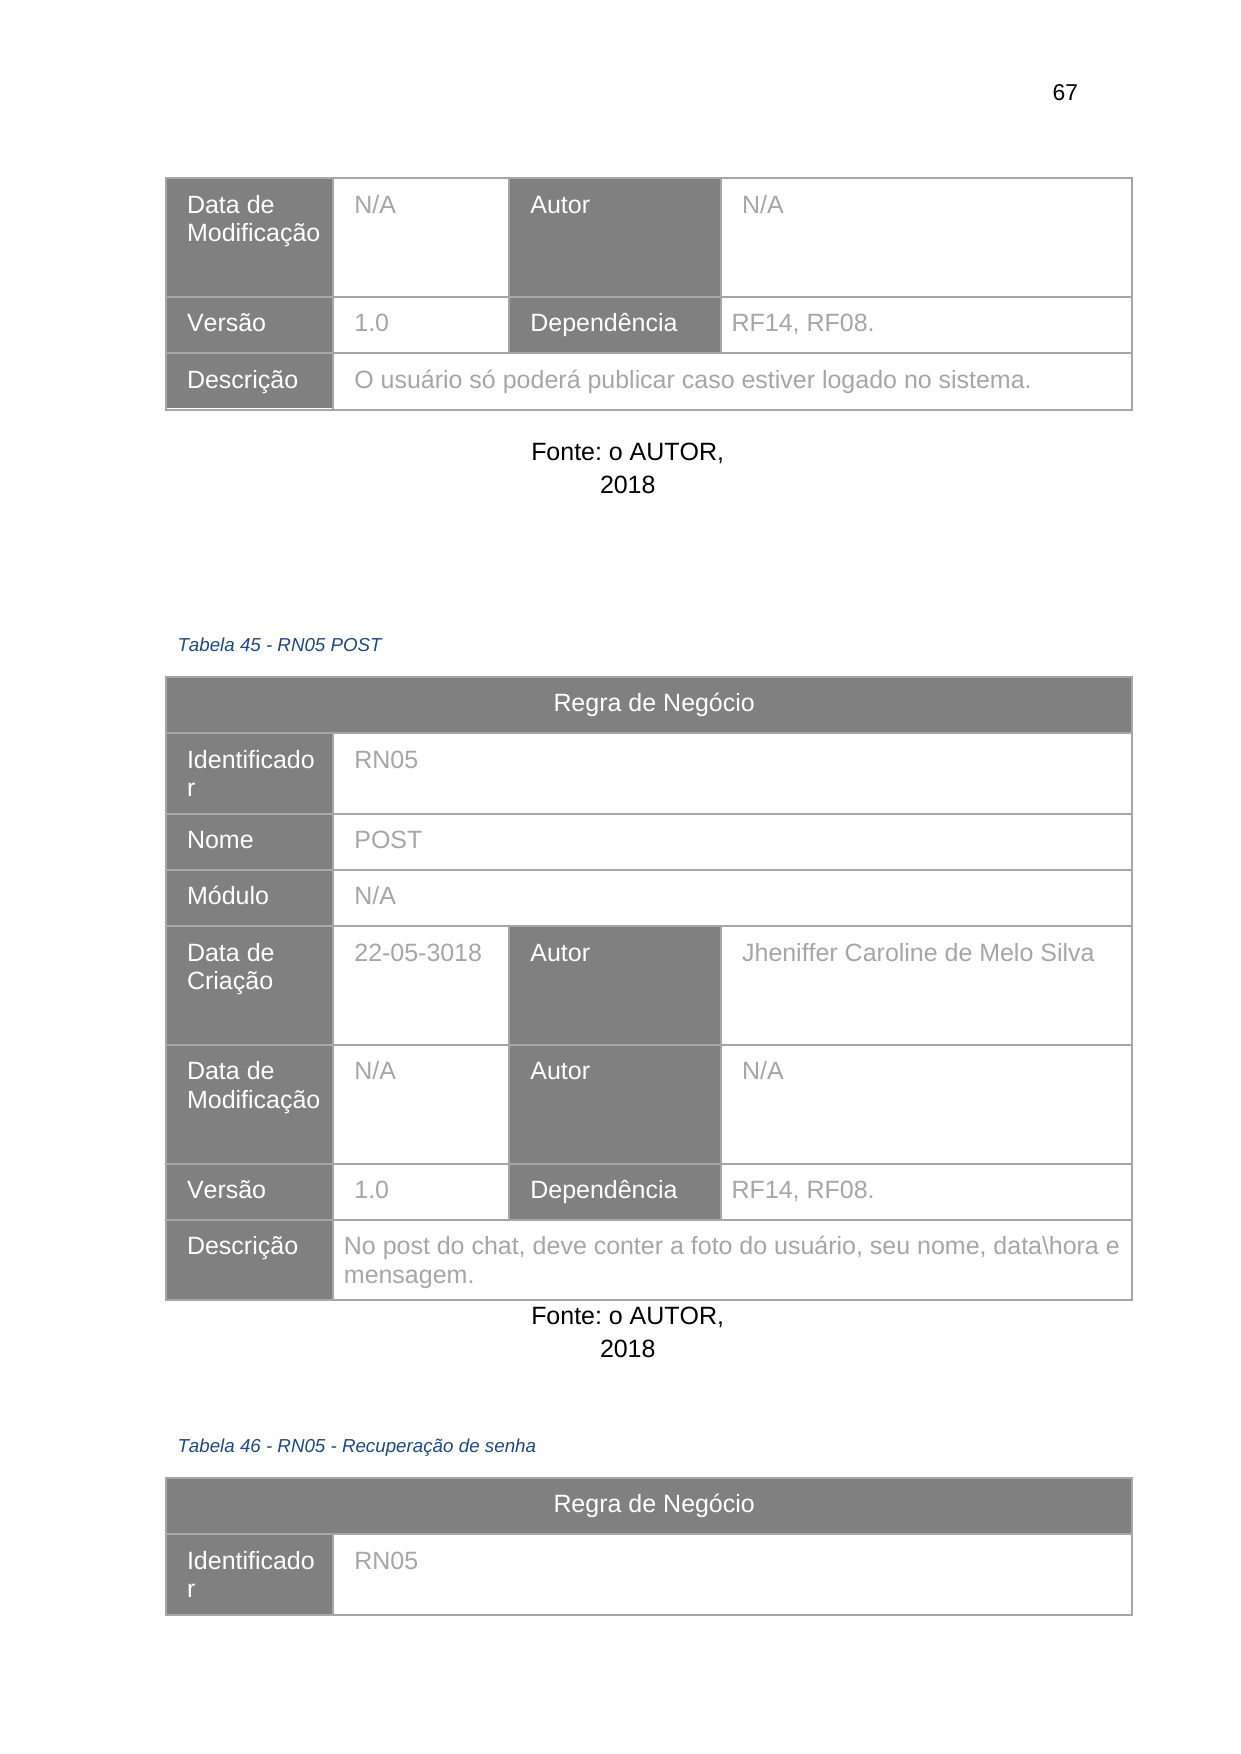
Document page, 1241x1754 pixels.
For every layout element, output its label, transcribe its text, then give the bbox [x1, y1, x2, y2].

table_cell Descrição [167, 354, 332, 408]
table_cell O usuário só poderá publicar caso estiver logado no sistema. [334, 354, 1131, 408]
table_cell Autor [510, 927, 720, 1044]
table_cell POST [334, 815, 1131, 869]
table_header Regra de Negócio [167, 1479, 1131, 1533]
table_cell Nome [167, 815, 332, 869]
text Fonte: o AUTOR, [177, 437, 1078, 466]
table_cell Descrição [167, 1221, 332, 1299]
table_cell 1.0 [334, 298, 508, 352]
table_header Regra de Negócio [167, 678, 1131, 732]
table_cell N/A [722, 1046, 1131, 1163]
table_cell Dependência [510, 298, 720, 352]
table_cell Versão [167, 1165, 332, 1219]
table_cell Dependência [510, 1165, 720, 1219]
table_cell Identificador [167, 1535, 332, 1614]
table_cell N/A [334, 871, 1131, 925]
table_cell 1.0 [334, 1165, 508, 1219]
table_cell Autor [510, 1046, 720, 1163]
text 2018 [177, 1334, 1078, 1363]
table_cell N/A [722, 179, 1131, 296]
table_cell Jheniffer Caroline de Melo Silva [722, 927, 1131, 1044]
table_cell RN05 [334, 1535, 1131, 1614]
table_cell Data de Modificação [167, 179, 332, 296]
table_cell No post do chat, deve conter a foto do usuário, seu nome, data\hora e mensagem. [334, 1221, 1131, 1299]
table_cell Módulo [167, 871, 332, 925]
table_cell Data de Criação [167, 927, 332, 1044]
table_cell RF14, RF08. [722, 1165, 1131, 1219]
table_cell N/A [334, 1046, 508, 1163]
text Fonte: o AUTOR, [177, 1301, 1078, 1330]
table_cell Versão [167, 298, 332, 352]
table_cell RN05 [334, 734, 1131, 813]
table_cell Data de Modificação [167, 1046, 332, 1163]
table_cell Identificador [167, 734, 332, 813]
text 2018 [177, 470, 1078, 499]
table_cell Autor [510, 179, 720, 296]
table_cell RF14, RF08. [722, 298, 1131, 352]
table_cell 22-05-3018 [334, 927, 508, 1044]
table_cell N/A [334, 179, 508, 296]
